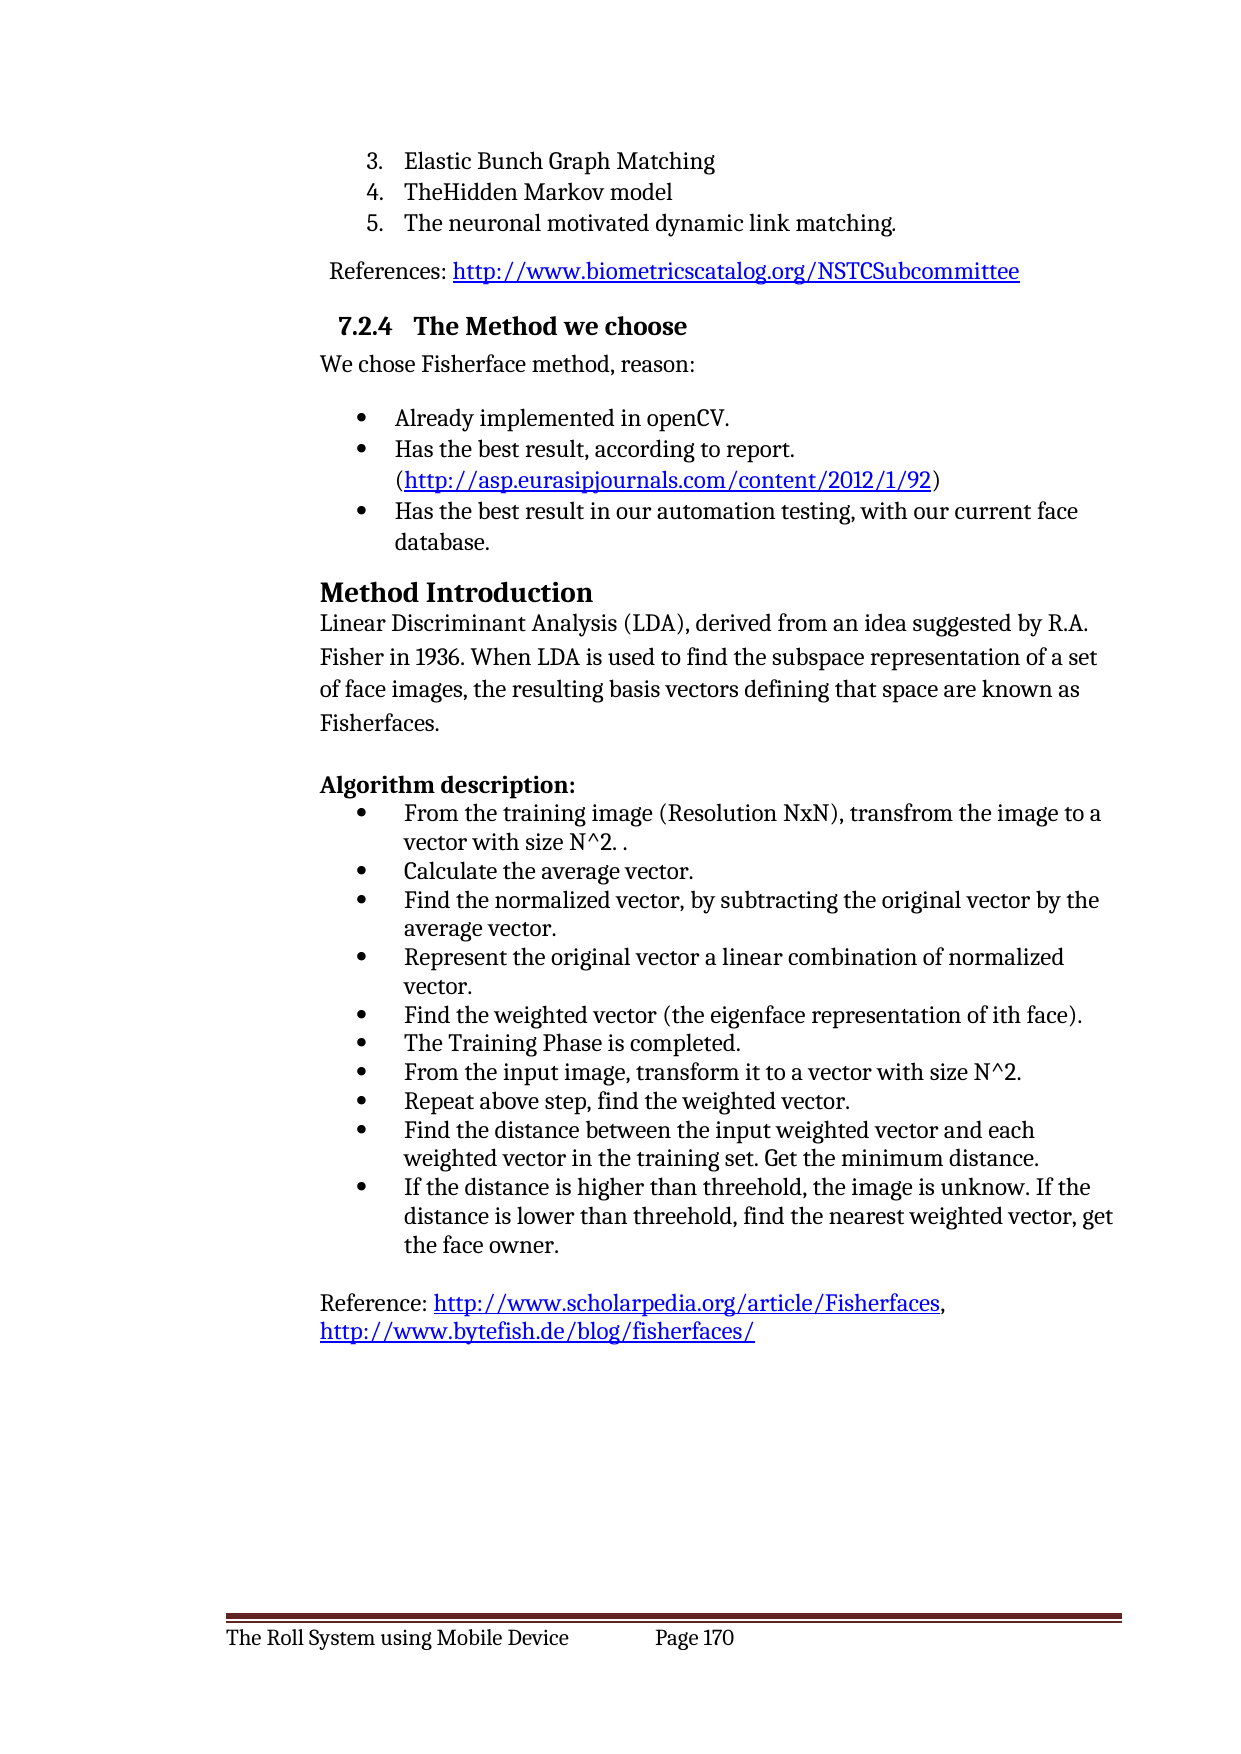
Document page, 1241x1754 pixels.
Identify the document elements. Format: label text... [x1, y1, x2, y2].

list Has the best result in our automation testing, with our current face database. [357, 497, 1122, 557]
list If the distance is higher than threehold, the image is unknow. If the distance is lower than threehold, find the nearest weighted vector, get the face owner. [357, 1173, 1122, 1259]
text Method Introduction [319, 576, 1122, 609]
list Find the distance between the input weighted vector and each weighted vector in the training set. Get the minimum distance. [357, 1116, 1122, 1173]
list Repeat above step, find the weighted vector. [357, 1087, 1122, 1116]
list Already implemented in openCV. [357, 404, 1122, 433]
subtitle The Method we choose [338, 311, 1122, 342]
list Calculate the average vector. [357, 857, 1122, 886]
list Find the normalized vector, by subtracting the original vector by the average vector. [357, 886, 1122, 943]
list The neuronal motivated dynamic link matching. [366, 209, 1122, 238]
text Linear Discriminant Analysis (LDA), derived from an idea suggested by R.A. Fisher in 1936. When LDA is used to find the subspace representation of a set of face images, the resulting basis vectors defining that space are known as Fisherfaces. [319, 609, 1122, 737]
text We chose Fisherface method, reason: [319, 350, 1122, 379]
text Algorithm description: [319, 771, 1122, 799]
text References: http://www.biometricscatalog.org/NSTCSubcommittee [329, 257, 1122, 286]
text Reference: http://www.scholarpedia.org/article/Fisherfaces, http://www.bytefish.de/blog/fisherfaces/ [319, 1288, 1122, 1346]
list Represent the original vector a linear combination of normalized vector. [357, 943, 1122, 1001]
list Has the best result, according to report. (http://asp.eurasipjournals.com/content/2012/1/92) [357, 435, 1122, 495]
list From the input image, transform it to a vector with size N^2. [357, 1058, 1122, 1087]
list Find the weighted vector (the eigenface representation of ith face). [357, 1001, 1122, 1029]
list The Training Phase is completed. [357, 1029, 1122, 1058]
list TheHidden Markov model [366, 178, 1122, 207]
list Elastic Bunch Graph Matching [366, 147, 1122, 176]
list From the training image (Resolution NxN), transfrom the image to a vector with size N^2. . [357, 799, 1122, 857]
